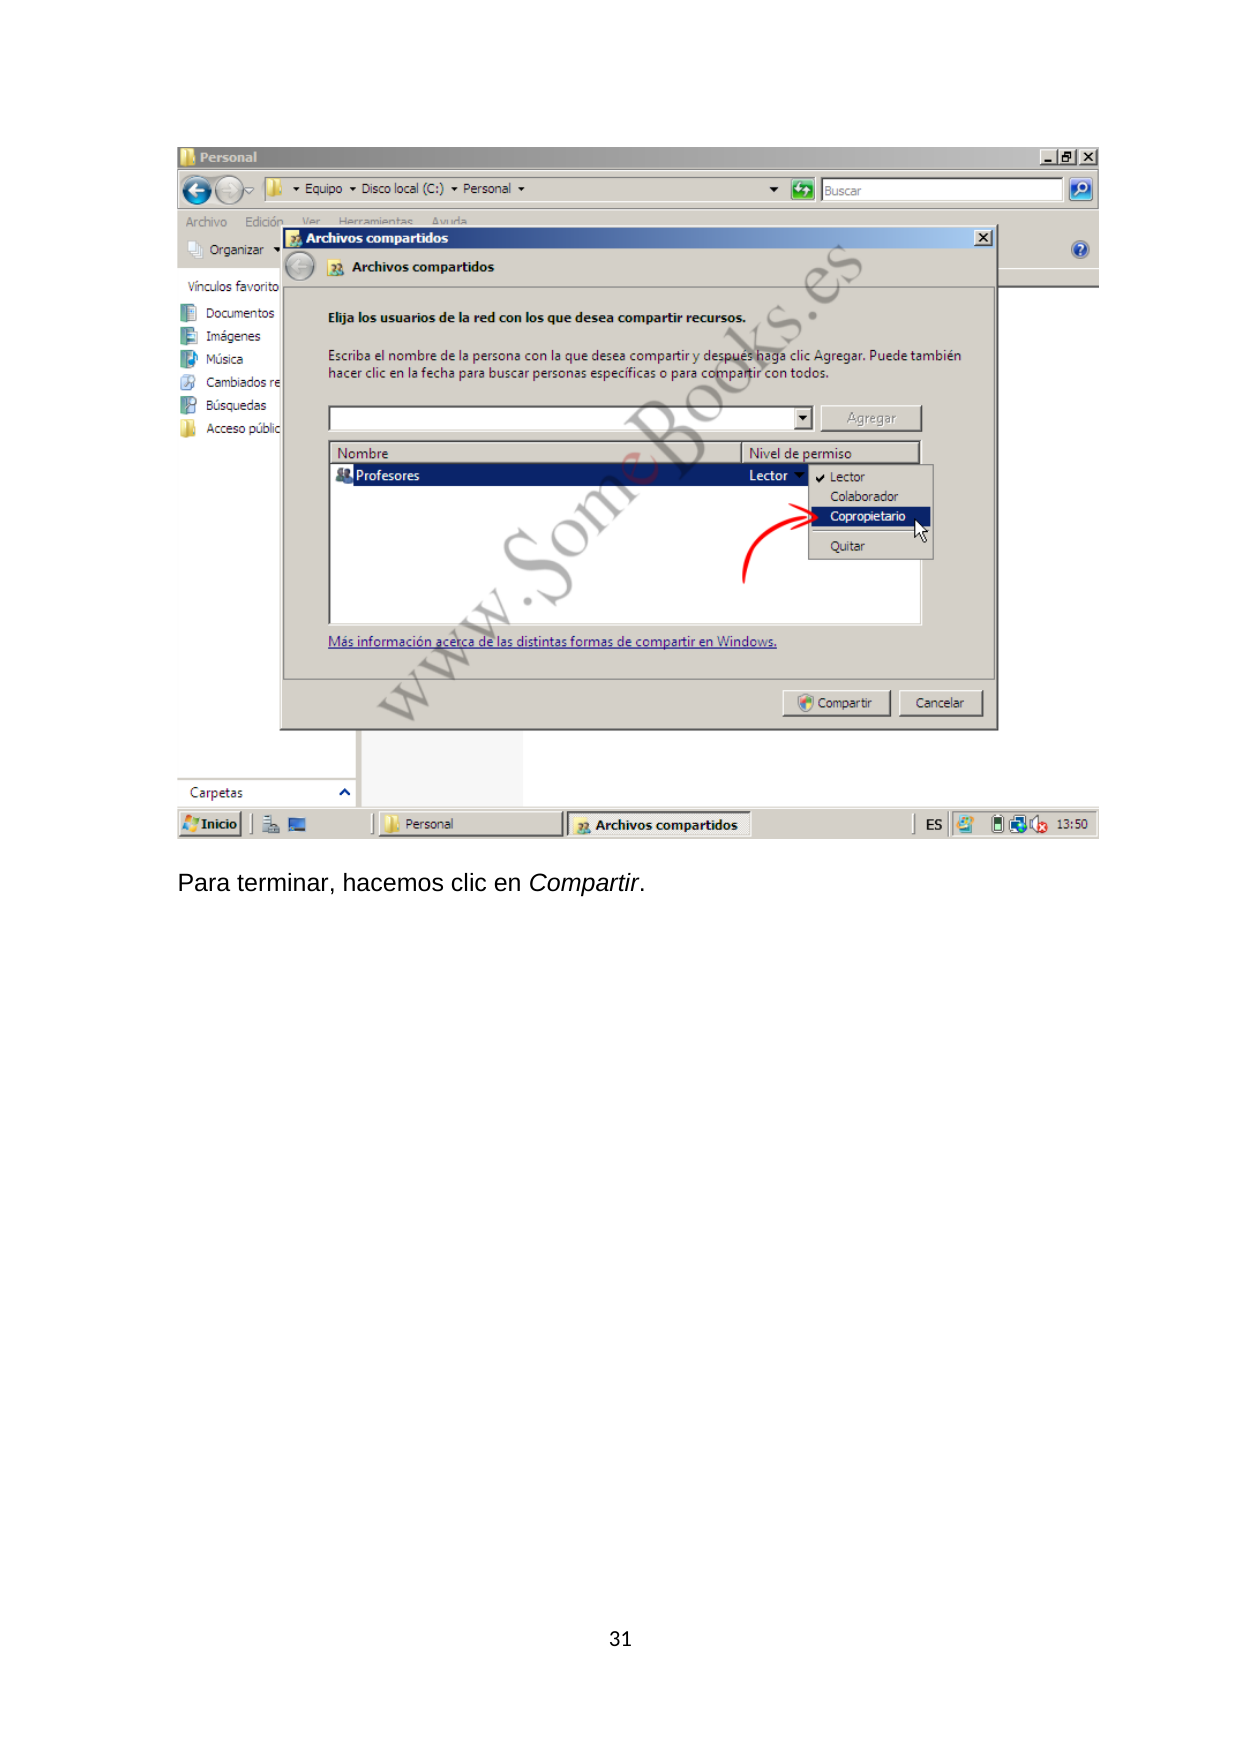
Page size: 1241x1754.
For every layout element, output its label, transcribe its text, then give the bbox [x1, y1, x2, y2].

text Para terminar, hacemos clic en Compartir. [177, 868, 1063, 897]
picture [177, 147, 1099, 839]
